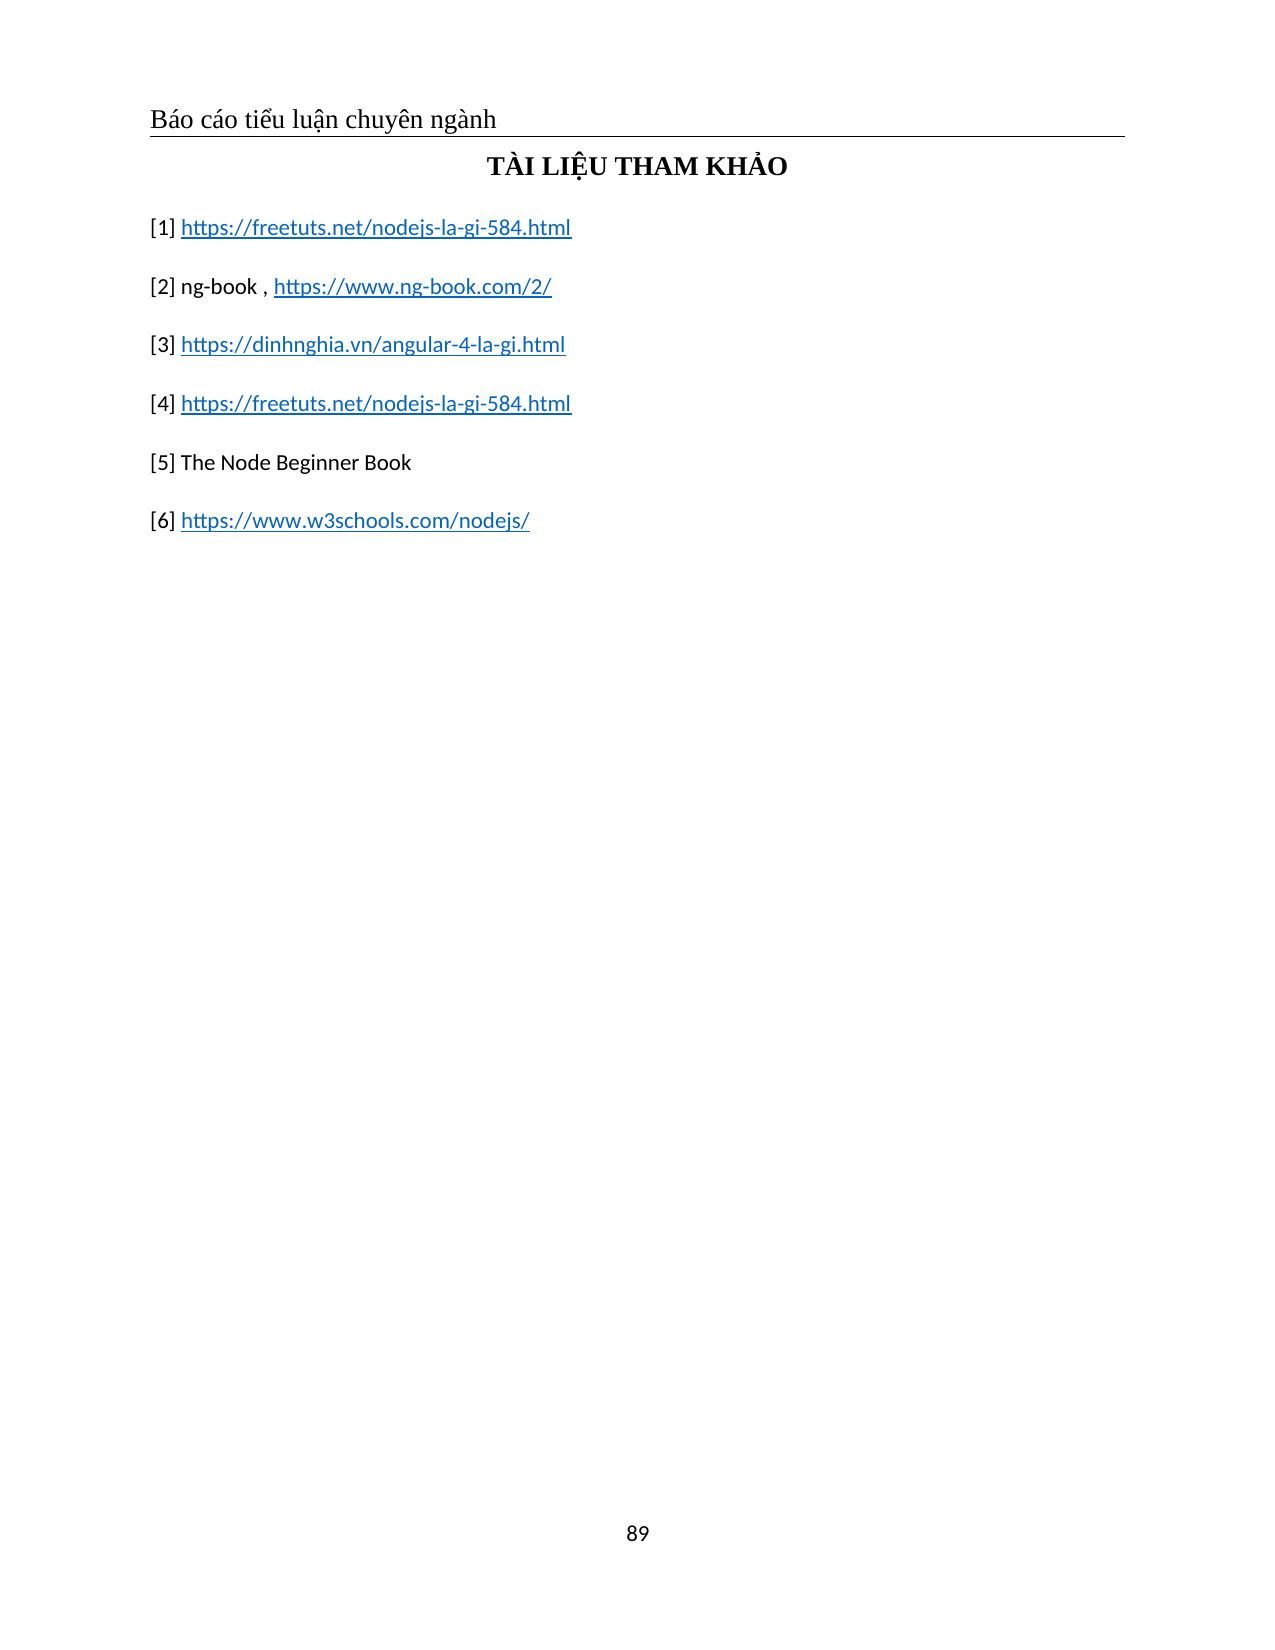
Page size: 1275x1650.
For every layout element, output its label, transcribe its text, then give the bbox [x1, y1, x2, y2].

text [1] https://freetuts.net/nodejs-la-gi-584.html [150, 213, 1125, 241]
text [6] https://www.w3schools.com/nodejs/ [150, 507, 1125, 534]
text [2] ng-book , https://www.ng-book.com/2/ [150, 272, 1125, 300]
text [3] https://dinhnghia.vn/angular-4-la-gi.html [150, 331, 1125, 359]
text TÀI LIỆU THAM KHẢO [150, 150, 1125, 181]
text [4] https://freetuts.net/nodejs-la-gi-584.html [150, 389, 1125, 417]
text [5] The Node Beginner Book [150, 448, 1125, 476]
